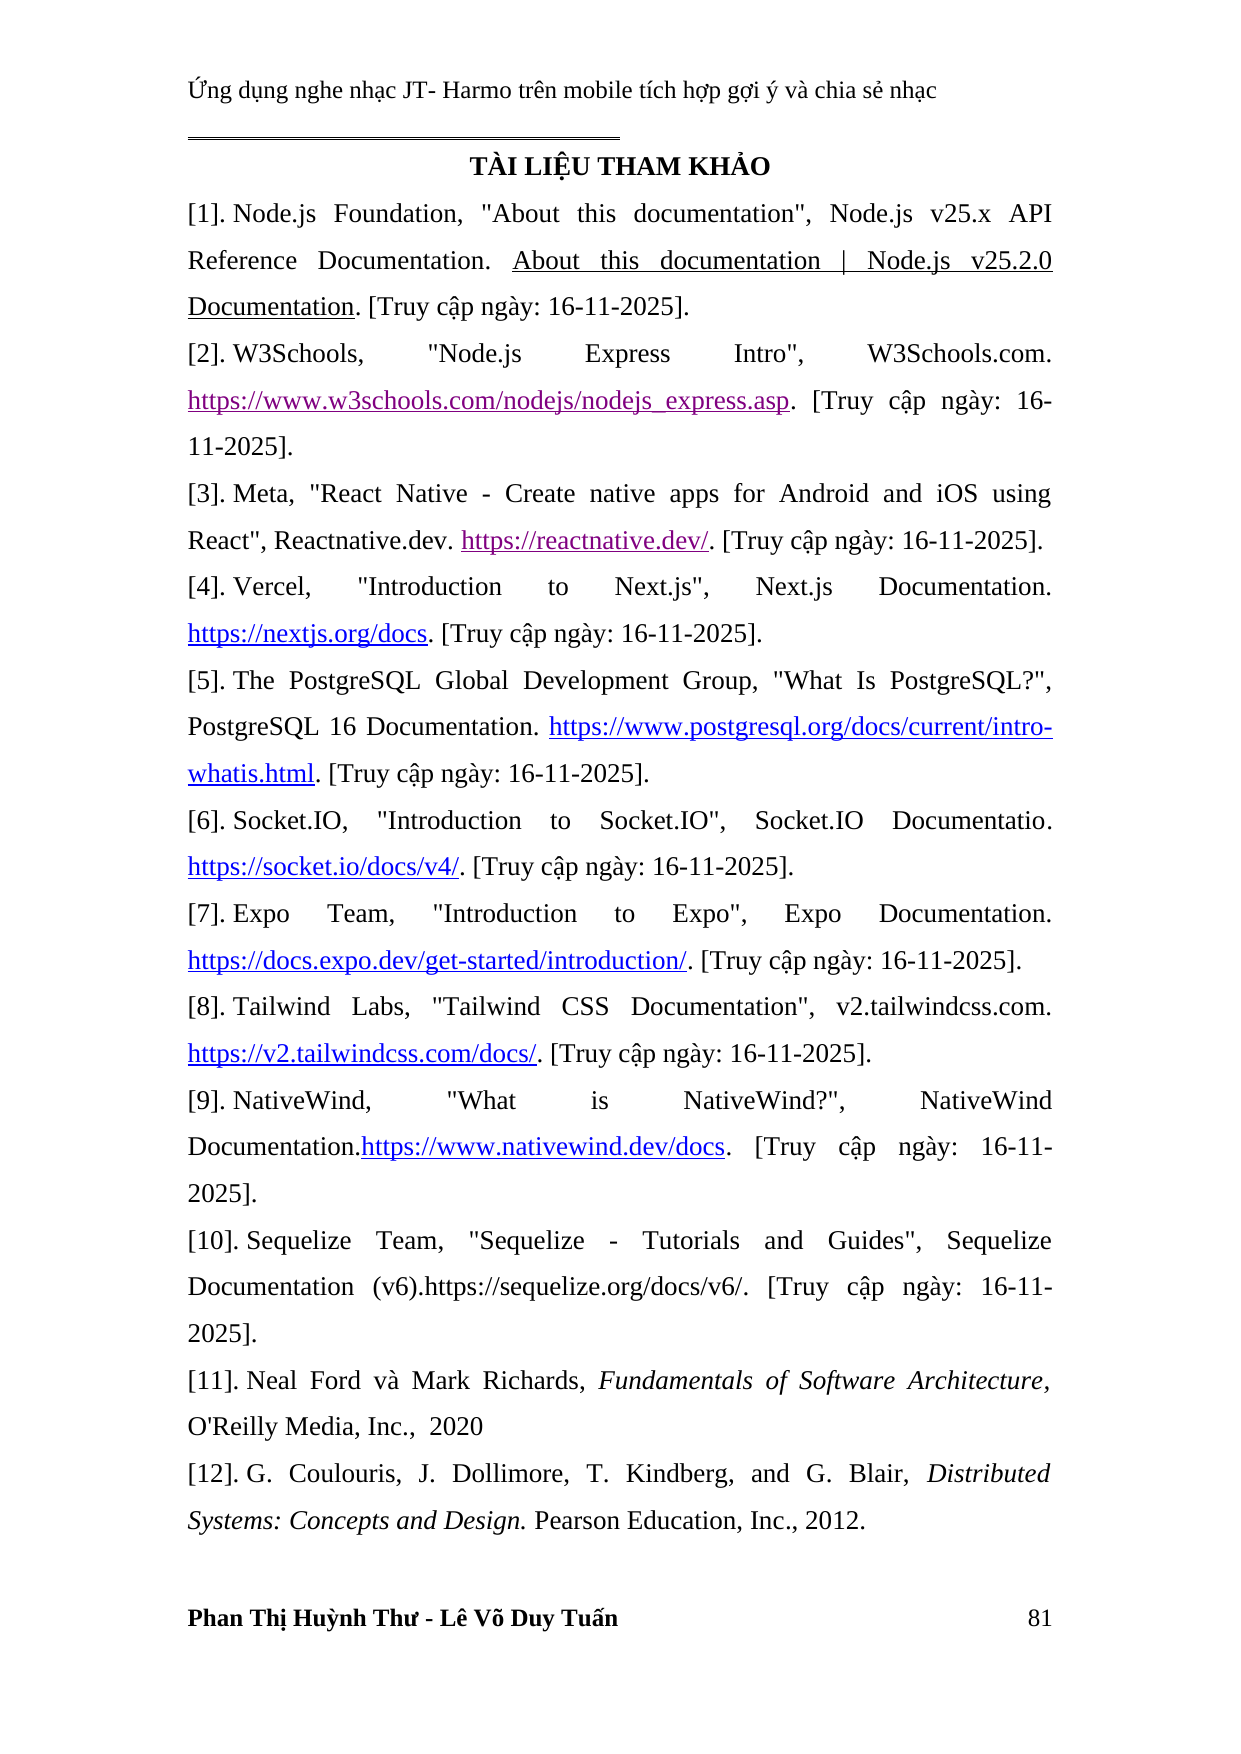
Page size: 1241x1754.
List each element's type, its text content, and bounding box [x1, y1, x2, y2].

list Tailwind Labs, "Tailwind CSS Documentation", v2.tailwindcss.com. https://v2.tailwindcss.com/docs/. [Truy cập ngày: 16-11-2025]. [187, 990, 1053, 1068]
list Neal Ford và Mark Richards, Fundamentals of Software Architecture, O'Reilly Media, Inc., 2020 [187, 1364, 1053, 1442]
list W3Schools, "Node.js Express Intro", W3Schools.com. https://www.w3schools.com/nodejs/nodejs_express.asp. [Truy cập ngày: 16-11-2025]. [187, 337, 1053, 462]
list NativeWind, "What is NativeWind?", NativeWind Documentation.https://www.nativewind.dev/docs. [Truy cập ngày: 16-11-2025]. [187, 1084, 1053, 1208]
list Meta, "React Native - Create native apps for Android and iOS using React", Reactnative.dev. https://reactnative.dev/. [Truy cập ngày: 16-11-2025]. [187, 477, 1053, 555]
list Expo Team, "Introduction to Expo", Expo Documentation. https://docs.expo.dev/get-started/introduction/. [Truy cập ngày: 16-11-2025]. [187, 897, 1053, 975]
list Sequelize Team, "Sequelize - Tutorials and Guides", Sequelize Documentation (v6).https://sequelize.org/docs/v6/. [Truy cập ngày: 16-11-2025]. [187, 1224, 1053, 1348]
list Socket.IO, "Introduction to Socket.IO", Socket.IO Documentatio. https://socket.io/docs/v4/. [Truy cập ngày: 16-11-2025]. [187, 804, 1053, 882]
list Vercel, "Introduction to Next.js", Next.js Documentation. https://nextjs.org/docs. [Truy cập ngày: 16-11-2025]. [187, 570, 1053, 648]
list The PostgreSQL Global Development Group, "What Is PostgreSQL?", PostgreSQL 16 Documentation. https://www.postgresql.org/docs/current/intro-whatis.html. [Truy cập ngày: 16-11-2025]. [187, 664, 1053, 788]
list Node.js Foundation, "About this documentation", Node.js v25.x API Reference Documentation. About this documentation | Node.js v25.2.0 Documentation. [Truy cập ngày: 16-11-2025]. [187, 197, 1053, 322]
list G. Coulouris, J. Dollimore, T. Kindberg, and G. Blair, Distributed Systems: Concepts and Design. Pearson Education, Inc., 2012. [187, 1457, 1053, 1535]
text TÀI LIỆU THAM KHẢO [187, 150, 1053, 182]
